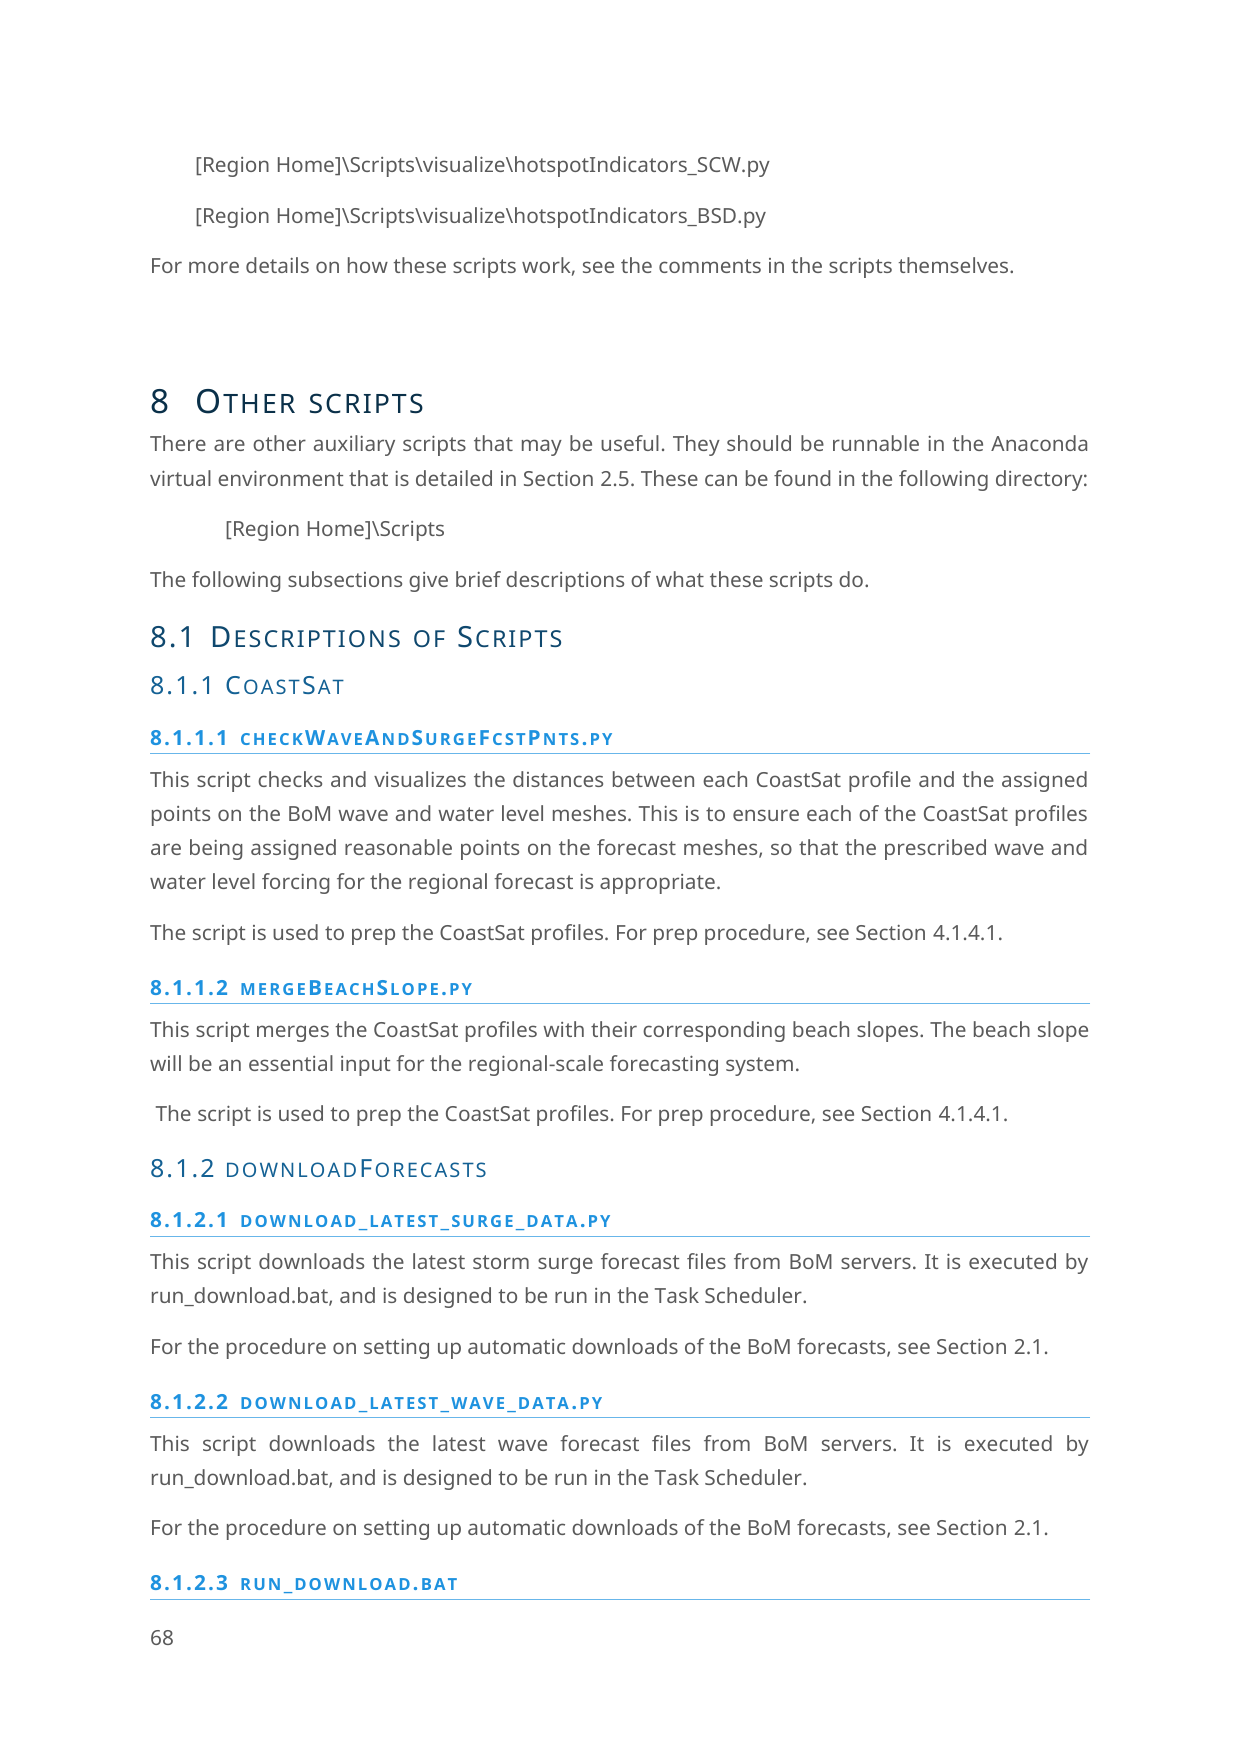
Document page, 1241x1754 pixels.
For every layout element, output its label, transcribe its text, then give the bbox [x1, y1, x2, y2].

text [150, 1513, 1090, 1542]
text This script downloads the latest wave forecast files from BoM servers. It is executed by run_download.bat, and is designed to be run in the Task Scheduler. [150, 1429, 1090, 1491]
text [Region Home]\Scripts\visualize\hotspotIndicators_SCW.py [195, 150, 1090, 178]
text For more details on how these scripts work, see the comments in the scripts themselves. [150, 251, 1090, 280]
subtitle Descriptions of Scripts [150, 616, 1090, 656]
subtitle CoastSat [150, 668, 1090, 702]
subtitle download_latest_wave_data.py [150, 1387, 1090, 1417]
text The script is used to prep the CoastSat profiles. For prep procedure, see Section 4.1.4.1. [150, 1099, 1090, 1128]
text The following subsections give brief descriptions of what these scripts do. [150, 565, 1090, 593]
text This script downloads the latest storm surge forecast files from BoM servers. It is executed by run_download.bat, and is designed to be run in the Task Scheduler. [150, 1247, 1090, 1309]
text There are other auxiliary scripts that may be useful. They should be runnable in the Anaconda virtual environment that is detailed in Section 2.5. These can be found in the following directory: [150, 429, 1090, 492]
text This script merges the CoastSat profiles with their corresponding beach slopes. The beach slope will be an essential input for the regional-scale forecasting system. [150, 1015, 1090, 1077]
text [Region Home]\Scripts [225, 514, 1090, 543]
text This script checks and visualizes the distances between each CoastSat profile and the assigned points on the BoM wave and water level meshes. This is to ensure each of the CoastSat profiles are being assigned reasonable points on the forecast meshes, so that the prescribed wave and water level forcing for the regional forecast is appropriate. [150, 765, 1090, 896]
subtitle checkWaveAndSurgeFcstPnts.py [150, 723, 1090, 753]
subtitle run_download.bat [150, 1568, 1090, 1599]
text For the procedure on setting up automatic downloads of the BoM forecasts, see Section 2.1. [150, 1332, 1090, 1360]
subtitle download_latest_surge_data.py [150, 1205, 1090, 1236]
subtitle Other scripts [150, 378, 1090, 423]
subtitle downloadForecasts [150, 1150, 1090, 1184]
text [Region Home]\Scripts\visualize\hotspotIndicators_BSD.py [195, 201, 1090, 229]
text The script is used to prep the CoastSat profiles. For prep procedure, see Section 4.1.4.1. [150, 918, 1090, 946]
subtitle mergeBeachSlope.py [150, 973, 1090, 1003]
